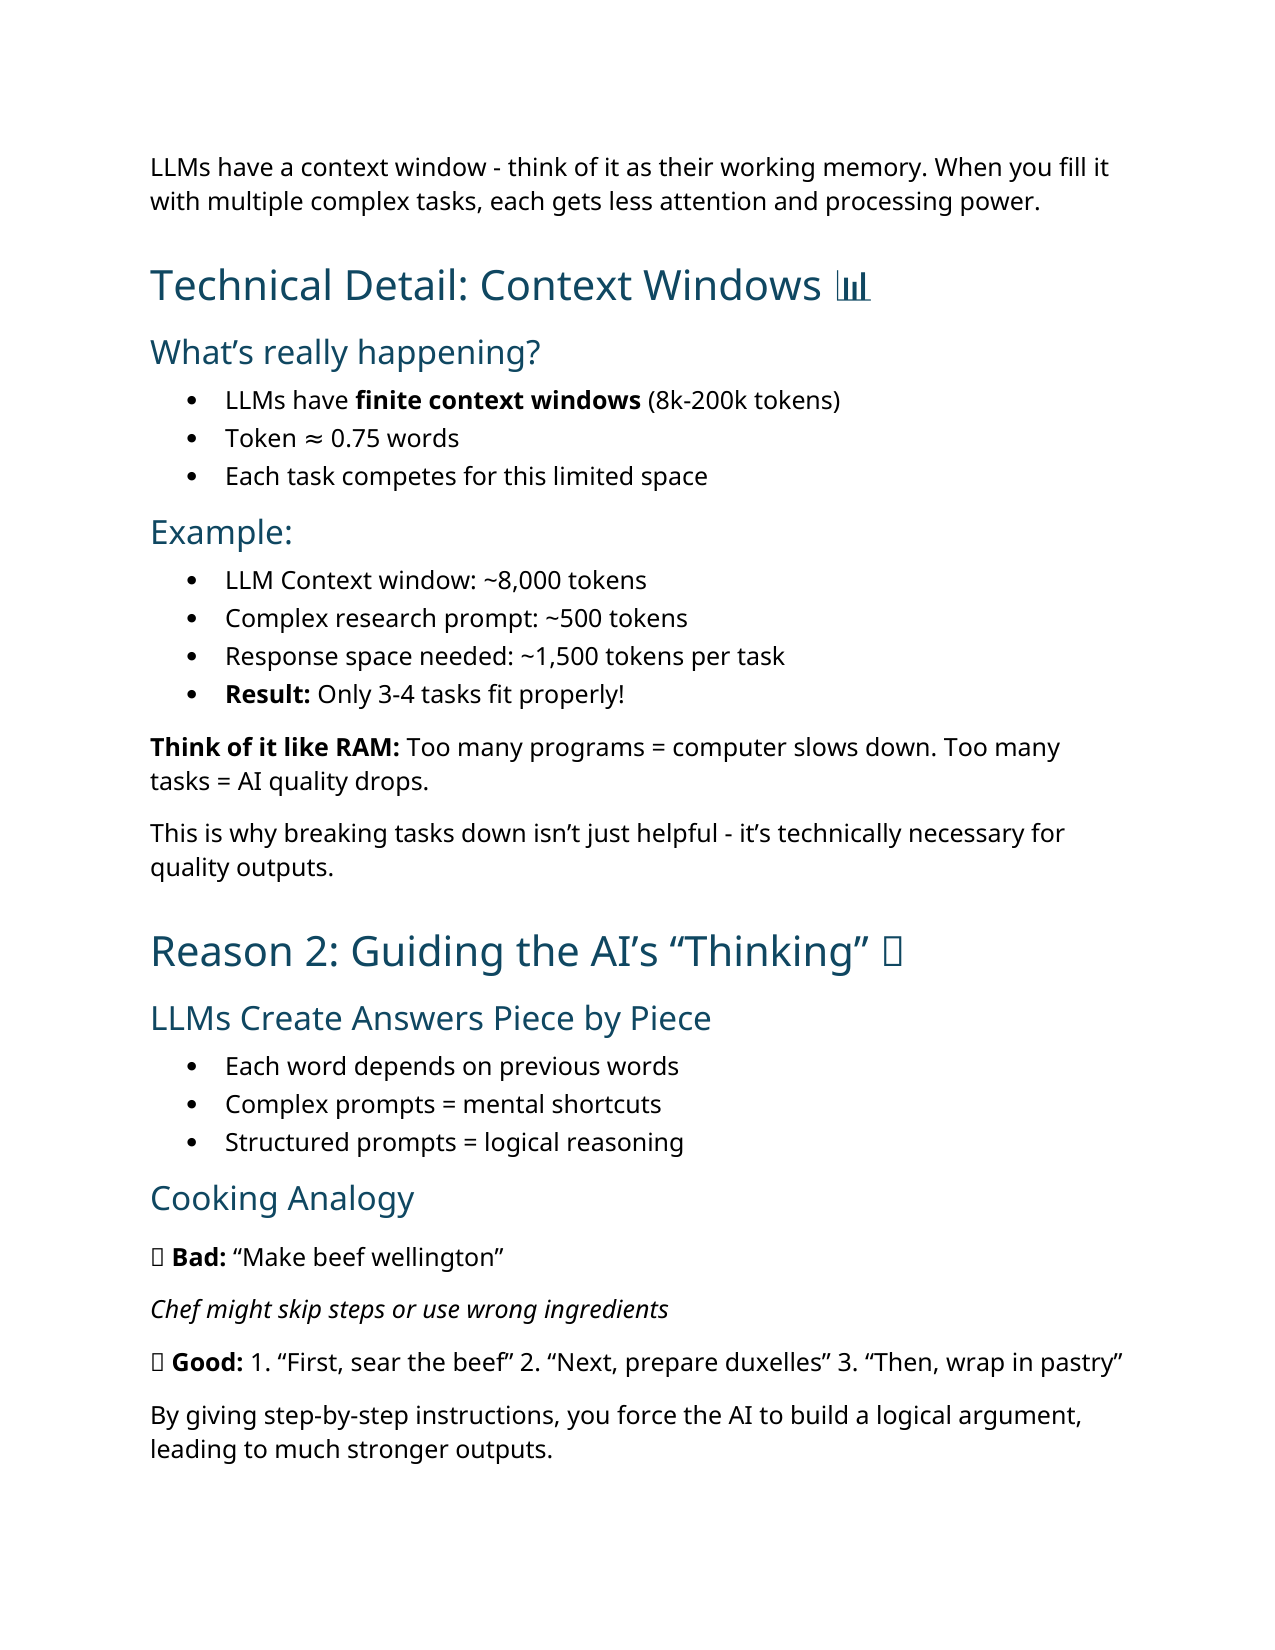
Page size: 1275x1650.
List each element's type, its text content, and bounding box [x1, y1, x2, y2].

text LLMs have a context window - think of it as their working memory. When you fill it with multiple complex tasks, each gets less attention and processing power. [150, 150, 1125, 218]
subtitle What’s really happening? [150, 329, 1125, 374]
list Token ≈ 0.75 words [187, 421, 1125, 455]
list Complex prompts = mental shortcuts [187, 1087, 1125, 1121]
subtitle Cooking Analogy 👨‍🍳 [150, 1175, 1125, 1221]
list Response space needed: ~1,500 tokens per task [187, 638, 1125, 673]
text ✅ Good: 1. “First, sear the beef” 2. “Next, prepare duxelles” 3. “Then, wrap in pastry” [150, 1345, 1125, 1379]
subtitle Technical Detail: Context Windows 📊 [150, 256, 1125, 312]
list Each word depends on previous words [187, 1049, 1125, 1083]
text Chef might skip steps or use wrong ingredients [150, 1292, 1125, 1326]
text This is why breaking tasks down isn’t just helpful - it’s technically necessary for quality outputs. [150, 816, 1125, 884]
subtitle Reason 2: Guiding the AI’s “Thinking” 🧭 [150, 922, 1125, 978]
list Each task competes for this limited space [187, 458, 1125, 492]
text Think of it like RAM: Too many programs = computer slows down. Too many tasks = AI quality drops. [150, 729, 1125, 797]
list Complex research prompt: ~500 tokens [187, 601, 1125, 635]
list LLM Context window: ~8,000 tokens [187, 563, 1125, 597]
list LLMs have finite context windows (8k-200k tokens) [187, 383, 1125, 417]
list Result: Only 3-4 tasks fit properly! [187, 676, 1125, 710]
text ❌ Bad: “Make beef wellington” [150, 1239, 1125, 1273]
text By giving step-by-step instructions, you force the AI to build a logical argument, leading to much stronger outputs. [150, 1398, 1125, 1466]
subtitle LLMs Create Answers Piece by Piece [150, 995, 1125, 1041]
subtitle Example: [150, 509, 1125, 554]
list Structured prompts = logical reasoning [187, 1124, 1125, 1158]
